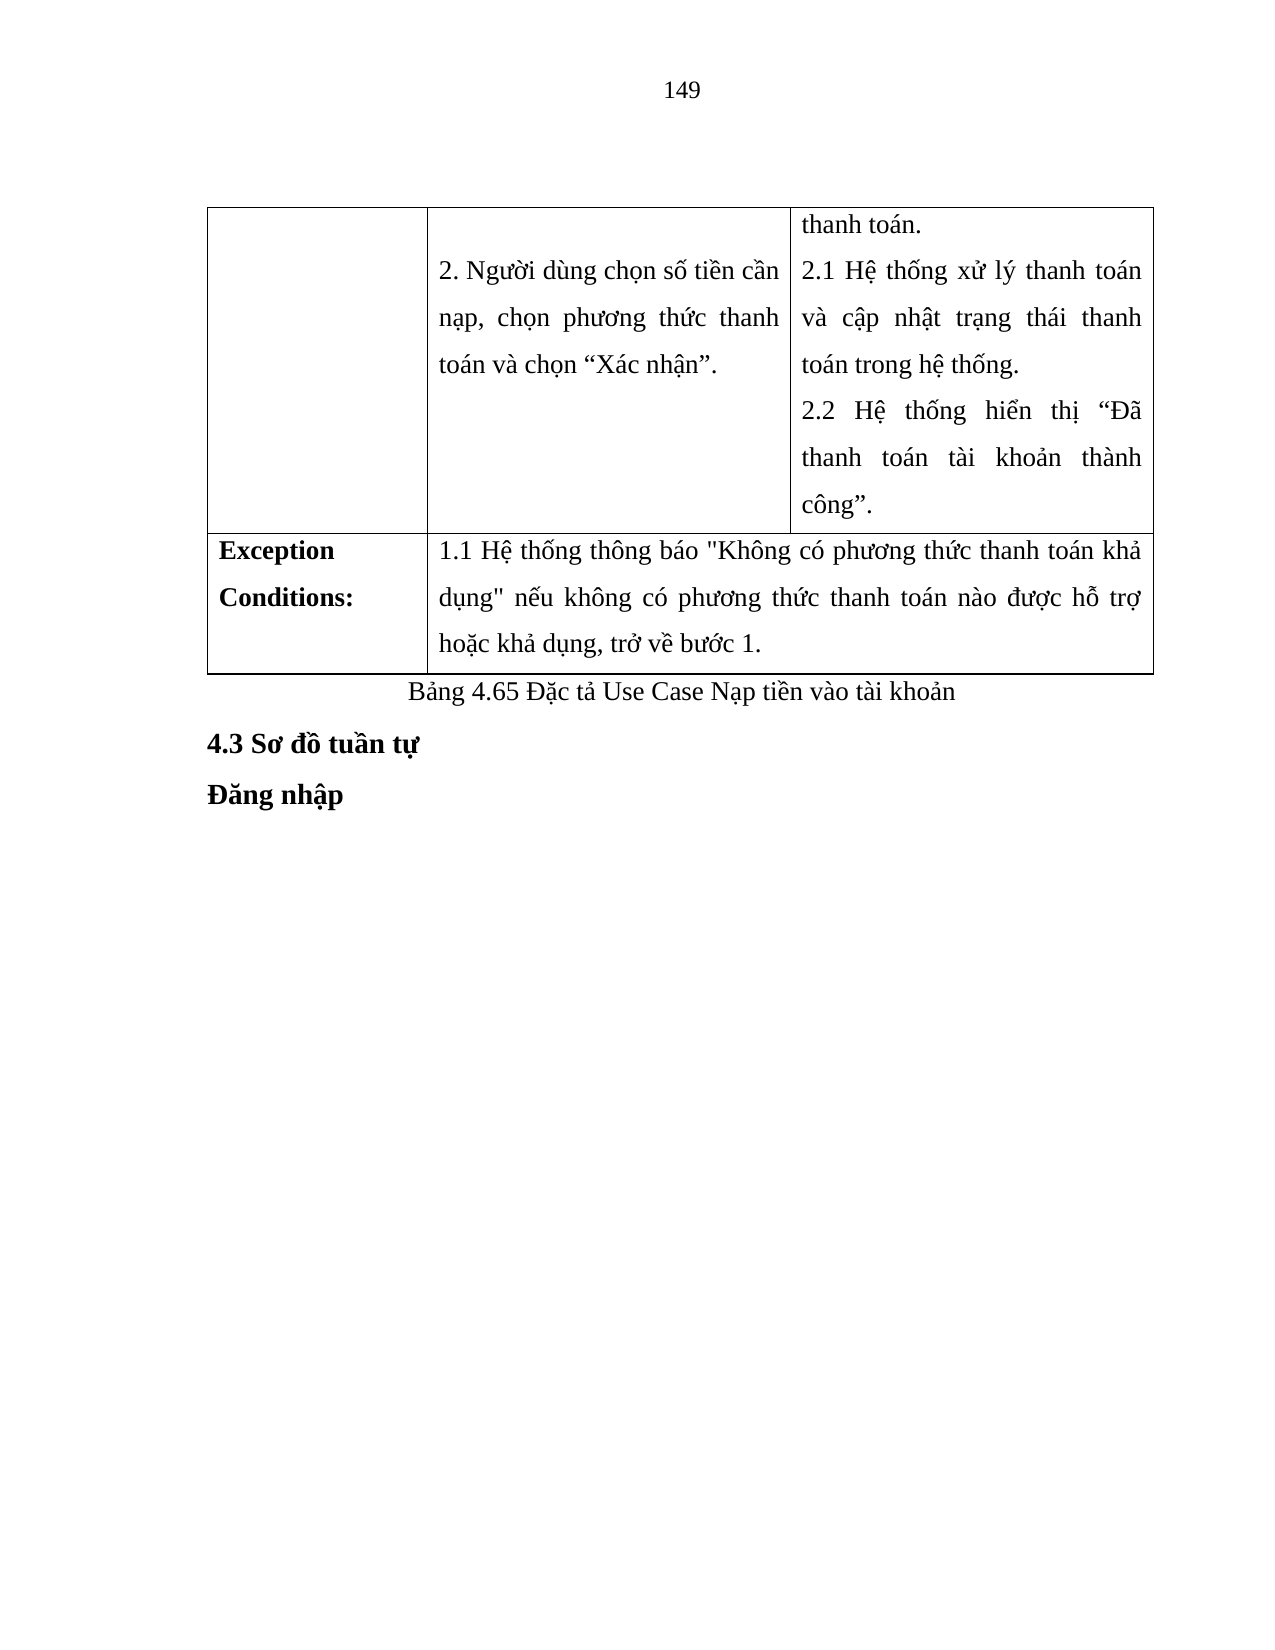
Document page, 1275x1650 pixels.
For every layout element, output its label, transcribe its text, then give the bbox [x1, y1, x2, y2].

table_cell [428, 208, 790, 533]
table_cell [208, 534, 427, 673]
text 4.3 Sơ đồ tuần tự [207, 727, 1157, 760]
text Bảng 4.65 Đặc tả Use Case Nạp tiền vào tài khoản [207, 674, 1157, 706]
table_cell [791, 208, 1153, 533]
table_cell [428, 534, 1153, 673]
text Đăng nhập [207, 777, 1157, 810]
